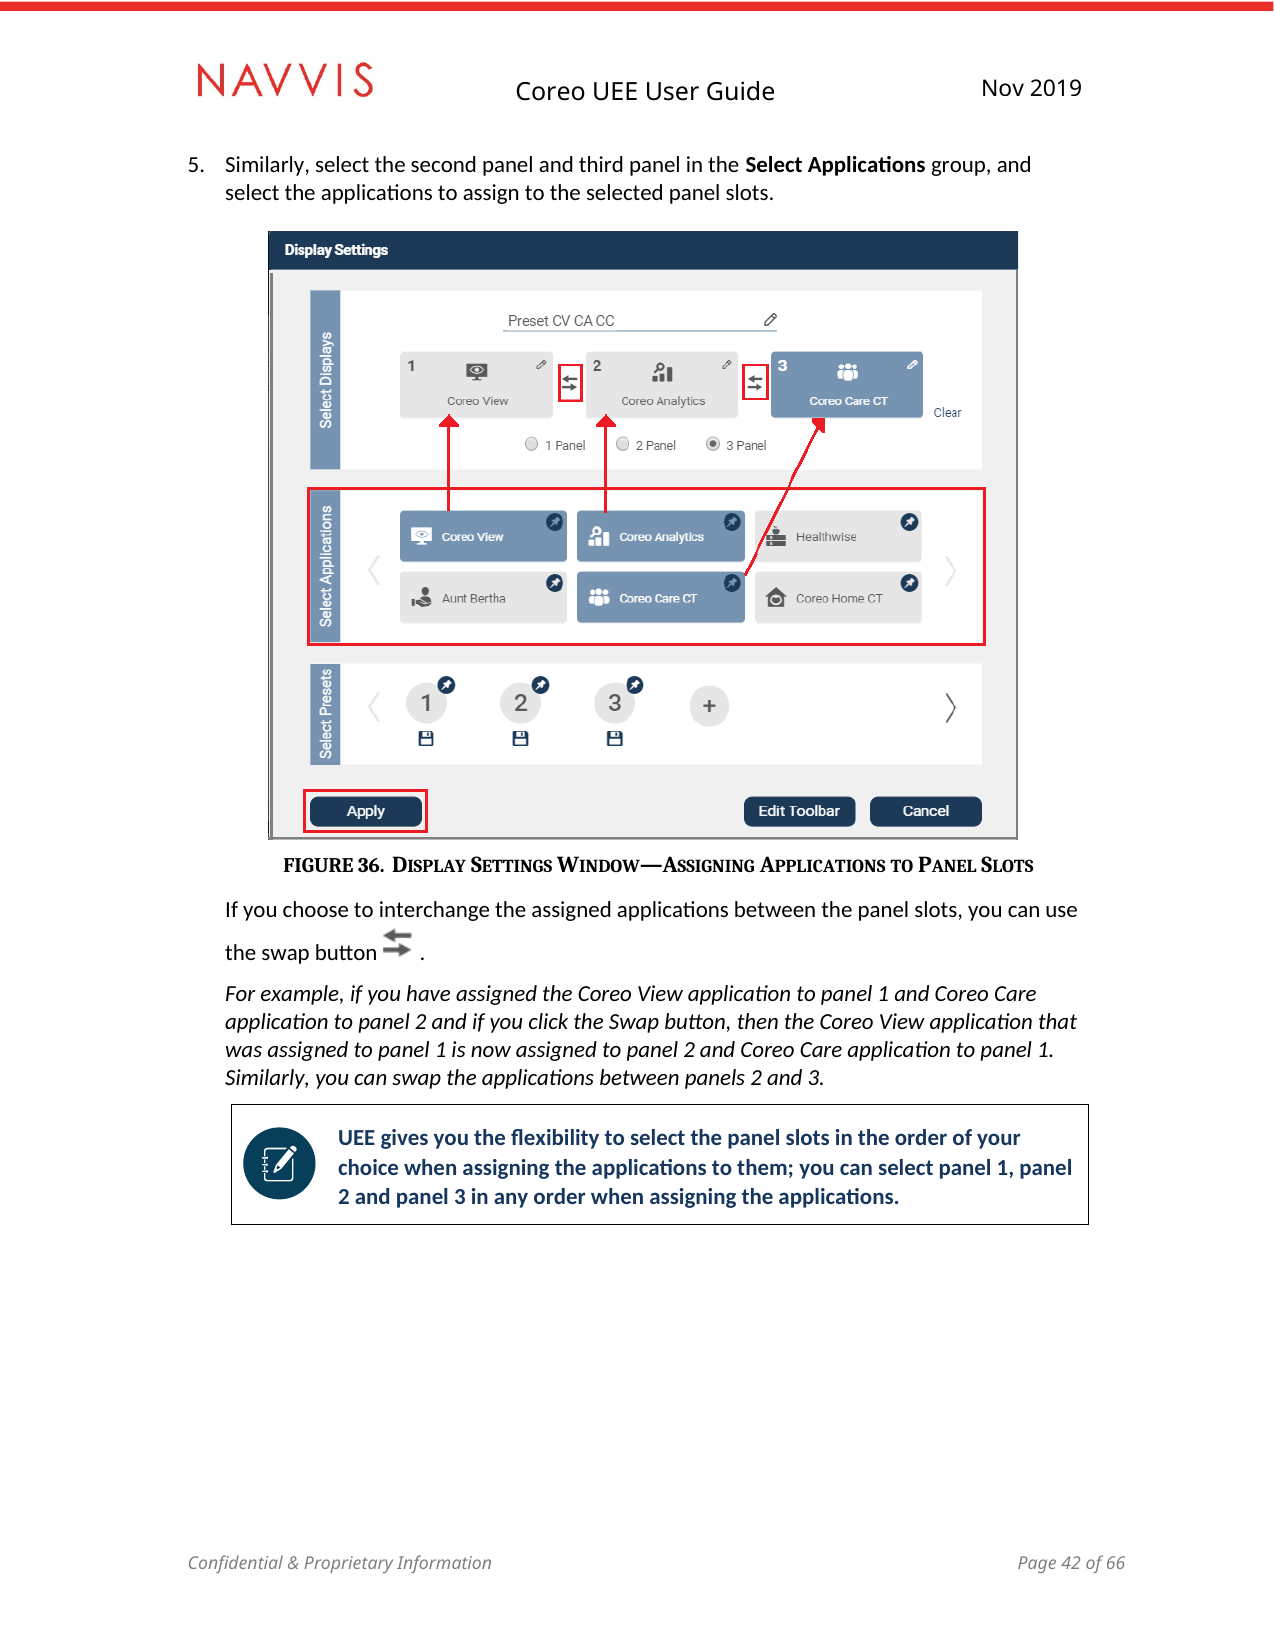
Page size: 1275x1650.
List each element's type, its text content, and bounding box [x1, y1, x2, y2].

table_header [232, 1105, 327, 1224]
list Similarly, select the second panel and third panel in the Select Applications group, and select the applications to assign to the selected panel slots. [187, 150, 1087, 206]
picture [187, 55, 383, 104]
text Display Settings Window—Assigning Applications to Panel Slots [229, 852, 1087, 878]
table_header UEE gives you the flexibility to select the panel slots in the order of your choice when assigning the applications to them; you can select panel 1, panel 2 and panel 3 in any order when assigning the applications. [327, 1105, 1088, 1224]
text For example, if you have assigned the Coreo View application to panel 1 and Coreo Care application to panel 2 and if you click the Swap button, then the Coreo View application that was assigned to panel 1 is now assigned to panel 2 and Coreo Care application to panel 1. Similarly, you can swap the applications between panels 2 and 3. [225, 979, 1087, 1091]
picture [382, 922, 420, 961]
picture [268, 231, 1019, 840]
text If you choose to interchange the assigned applications between the panel slots, you can use the swap button . [225, 895, 1087, 966]
